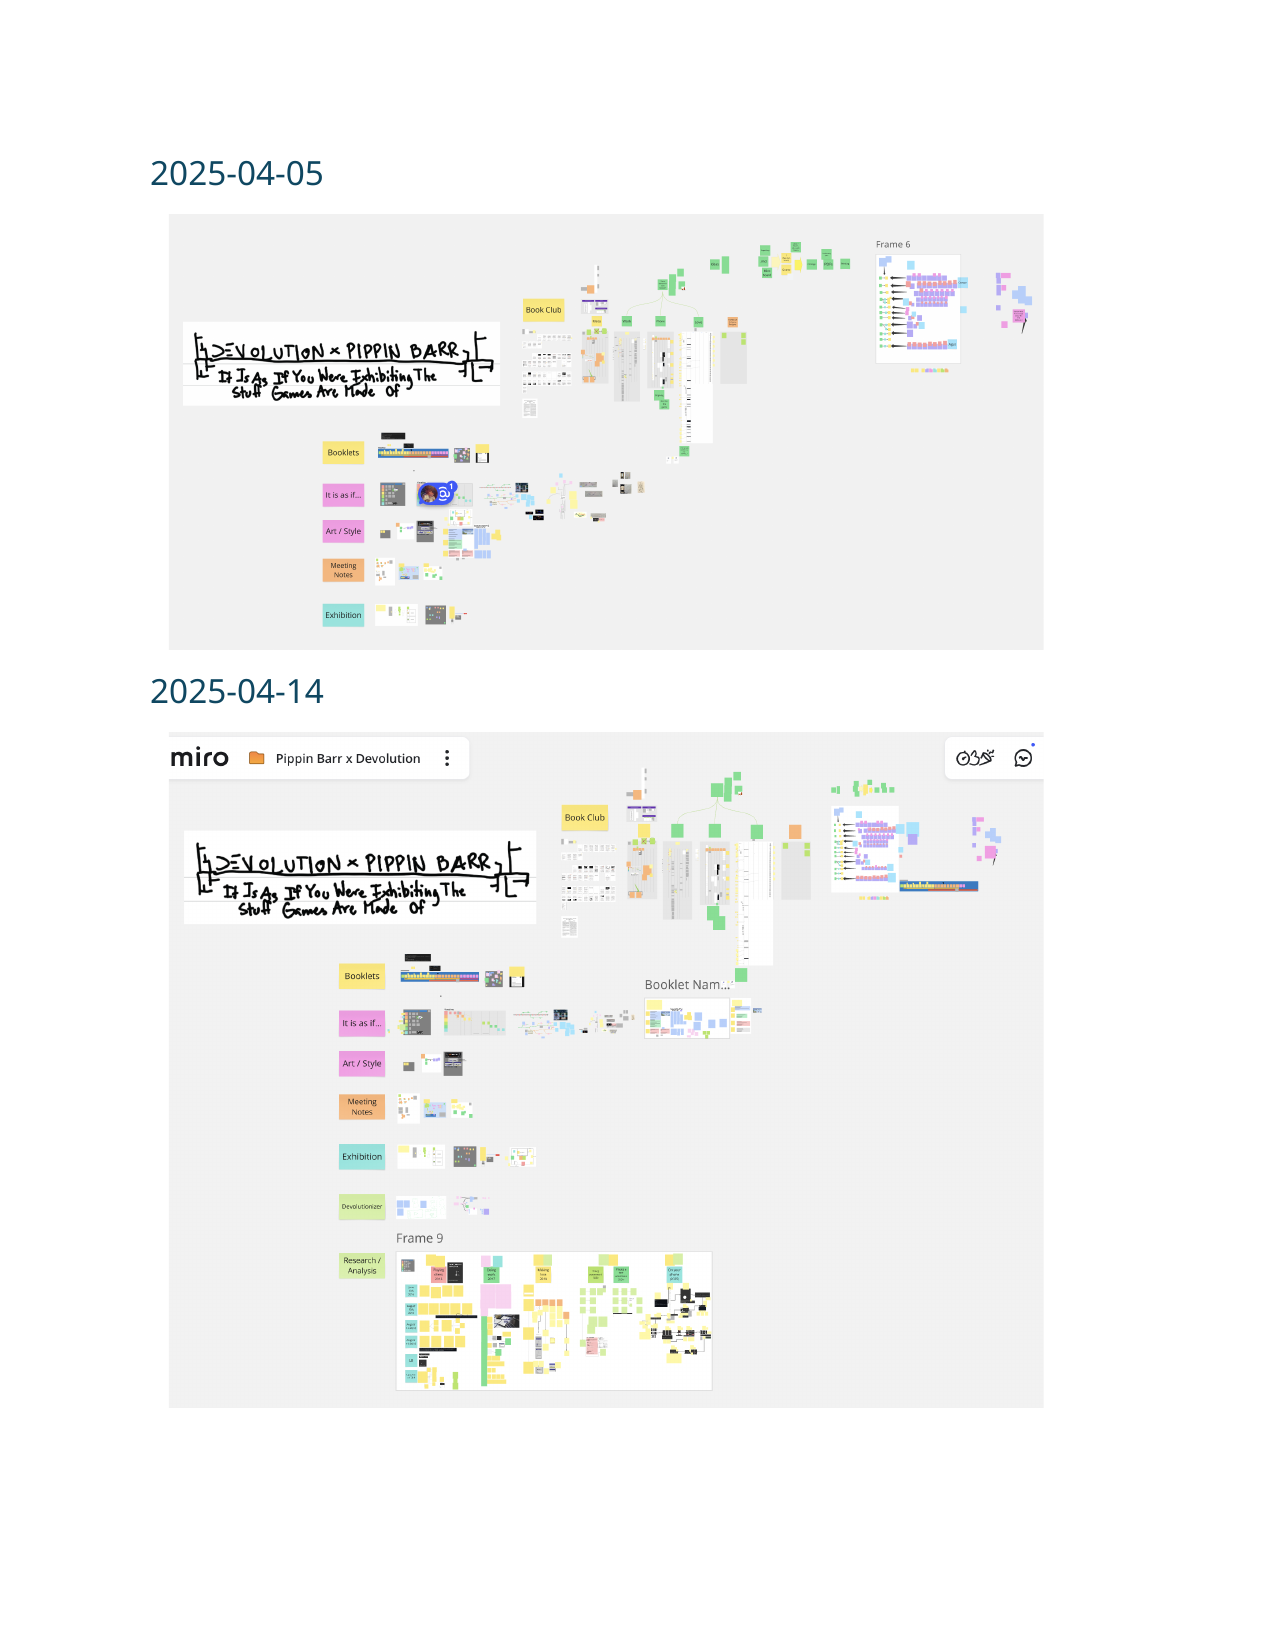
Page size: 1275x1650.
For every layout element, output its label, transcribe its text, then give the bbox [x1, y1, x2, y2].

picture [168, 732, 1044, 1408]
subtitle 2025-04-05 [150, 150, 1125, 195]
subtitle 2025-04-14 [150, 668, 1125, 713]
picture [168, 214, 1044, 650]
